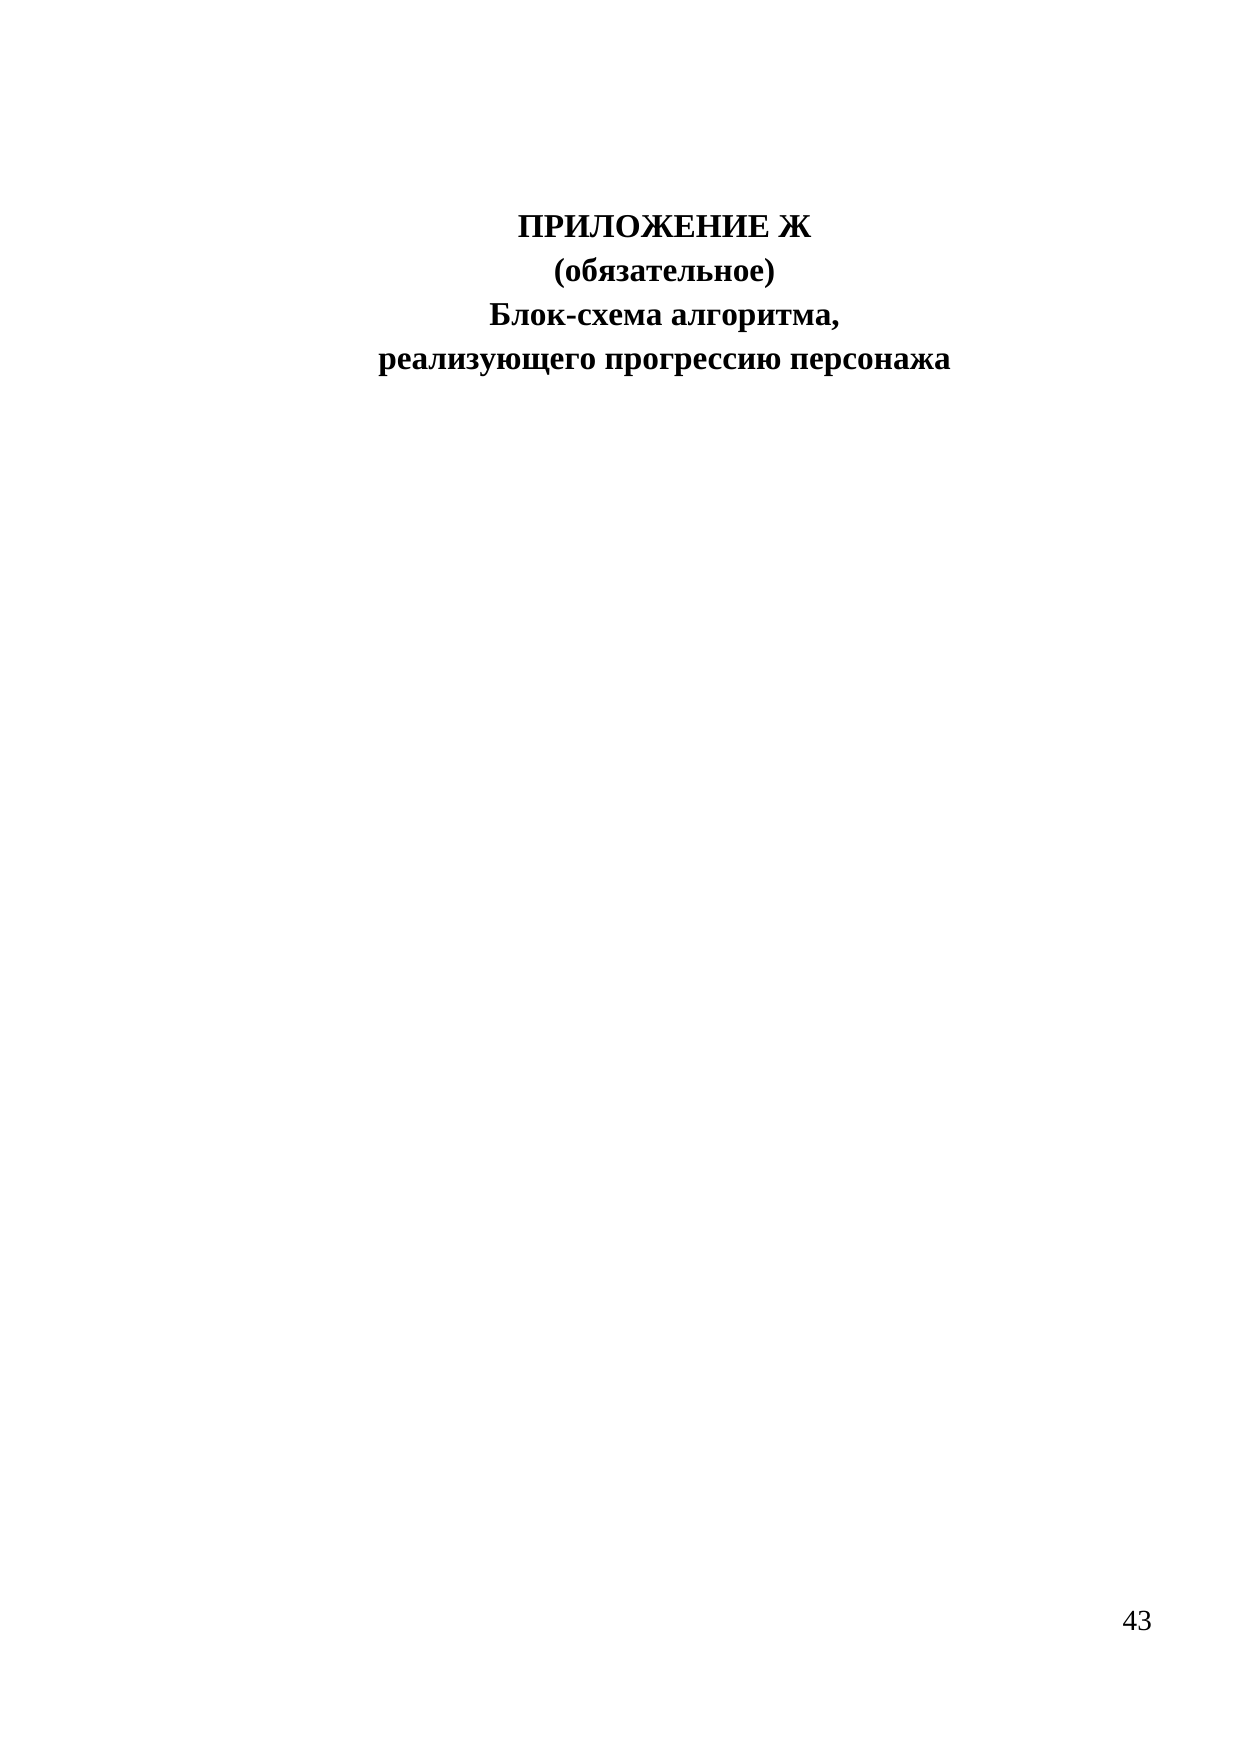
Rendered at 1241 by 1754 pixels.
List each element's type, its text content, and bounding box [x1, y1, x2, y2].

text (обязательное) [177, 250, 1152, 289]
text реализующего прогрессию персонажа [177, 338, 1152, 377]
subtitle ПРИЛОЖЕНИЕ Ж [177, 206, 1152, 244]
text Блок-схема алгоритма, [177, 294, 1152, 333]
